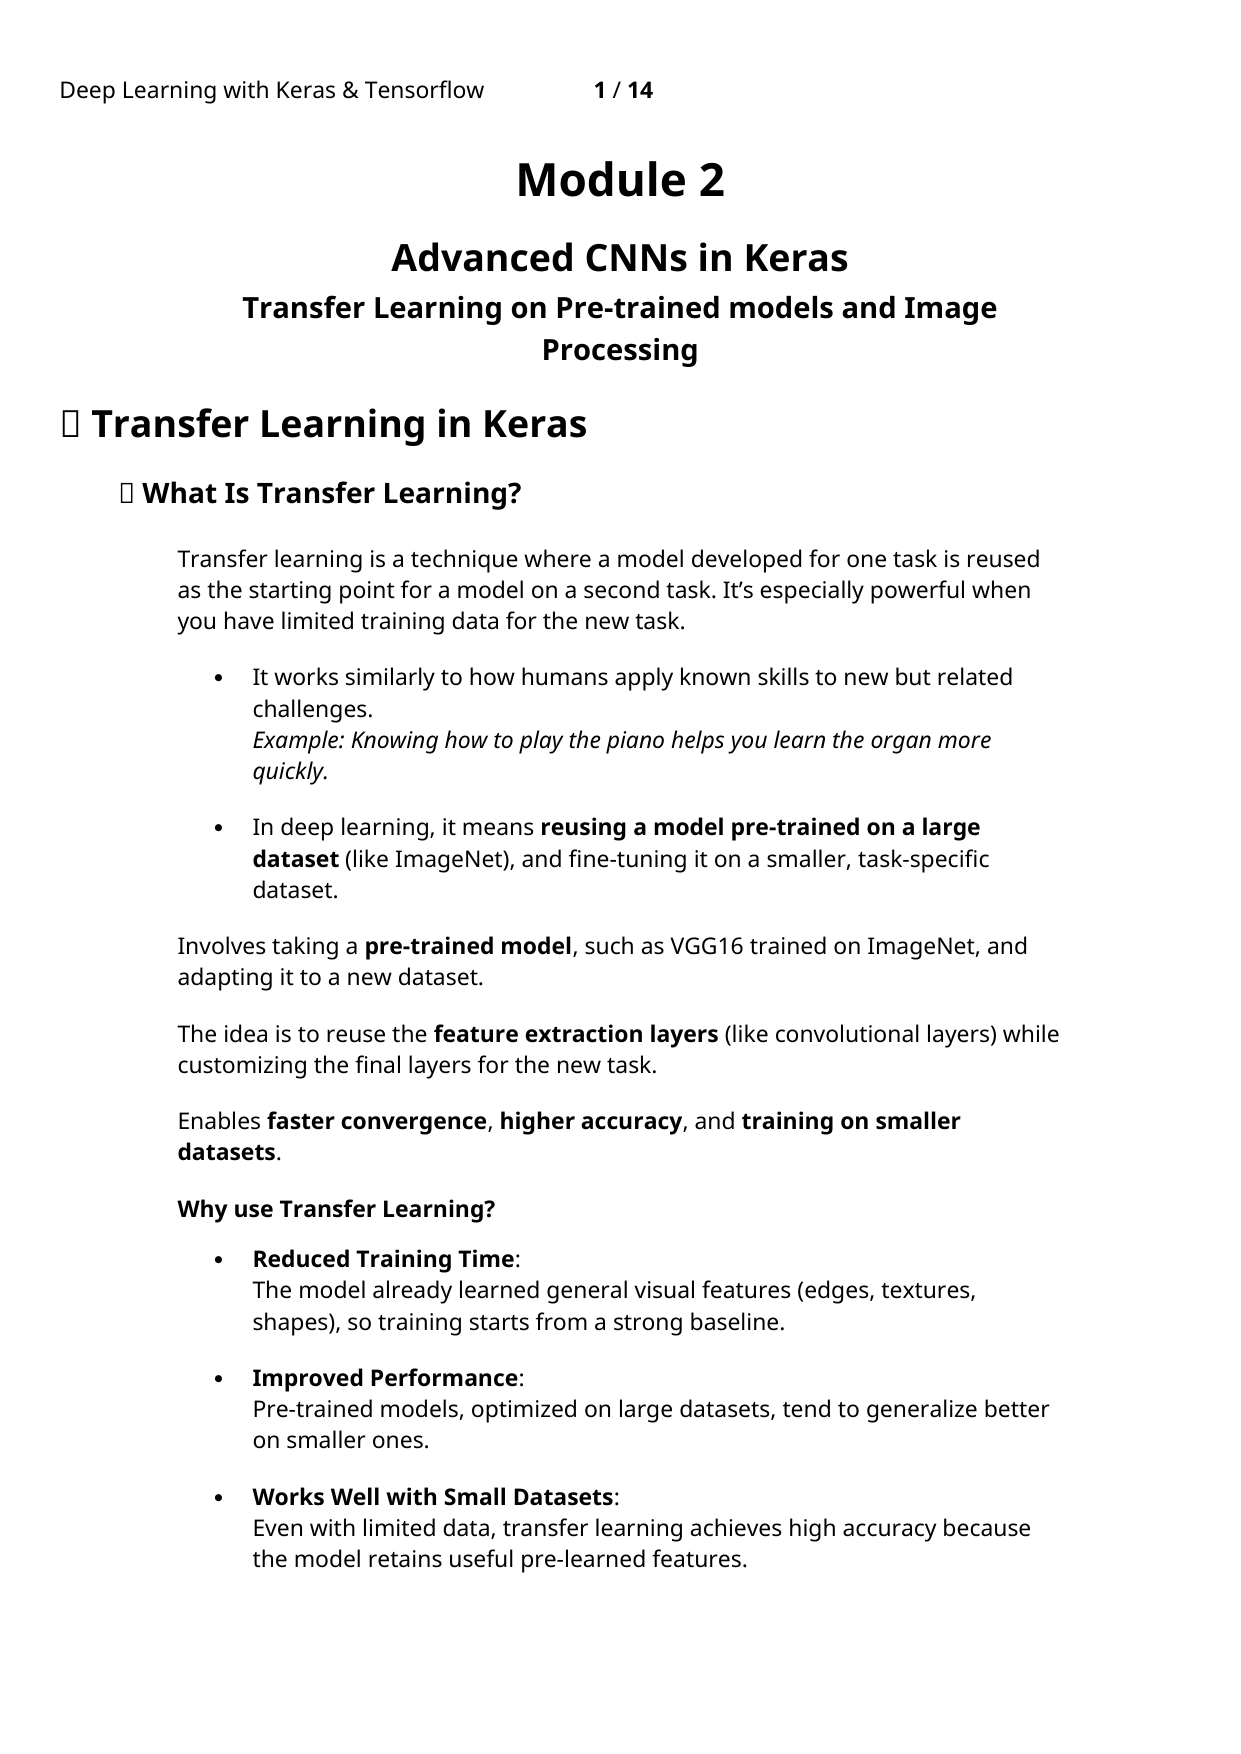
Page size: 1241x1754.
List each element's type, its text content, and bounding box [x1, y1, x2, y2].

list Reduced Training Time: The model already learned general visual features (edges, textures, shapes), so training starts from a strong baseline. [215, 1243, 1063, 1337]
text The idea is to reuse the feature extraction layers (like convolutional layers) while customizing the final layers for the new task. [177, 1018, 1063, 1080]
list Works Well with Small Datasets: Even with limited data, transfer learning achieves high accuracy because the model retains useful pre-learned features. [215, 1481, 1063, 1574]
text Transfer Learning on Pre-trained models and Image Processing [177, 287, 1063, 369]
list It works similarly to how humans apply known skills to new but related challenges. Example: Knowing how to play the piano helps you learn the organ more quickly. [215, 661, 1063, 786]
text Why use Transfer Learning? [177, 1193, 1063, 1224]
subtitle 📌 Transfer Learning in Keras [59, 397, 1063, 448]
text Involves taking a pre-trained model, such as VGG16 trained on ImageNet, and adapting it to a new dataset. [177, 930, 1063, 993]
text Advanced CNNs in Keras [177, 232, 1063, 283]
subtitle Module 2 [177, 148, 1063, 210]
text Transfer learning is a technique where a model developed for one task is reused as the starting point for a model on a second task. It’s especially powerful when you have limited training data for the new task. [177, 543, 1063, 636]
text Enables faster convergence, higher accuracy, and training on smaller datasets. [177, 1105, 1063, 1168]
list Improved Performance: Pre-trained models, optimized on large datasets, tend to generalize better on smaller ones. [215, 1362, 1063, 1456]
list In deep learning, it means reusing a model pre-trained on a large dataset (like ImageNet), and fine-tuning it on a smaller, task-specific dataset. [215, 811, 1063, 905]
subtitle 🔹 What Is Transfer Learning? [118, 473, 1063, 512]
